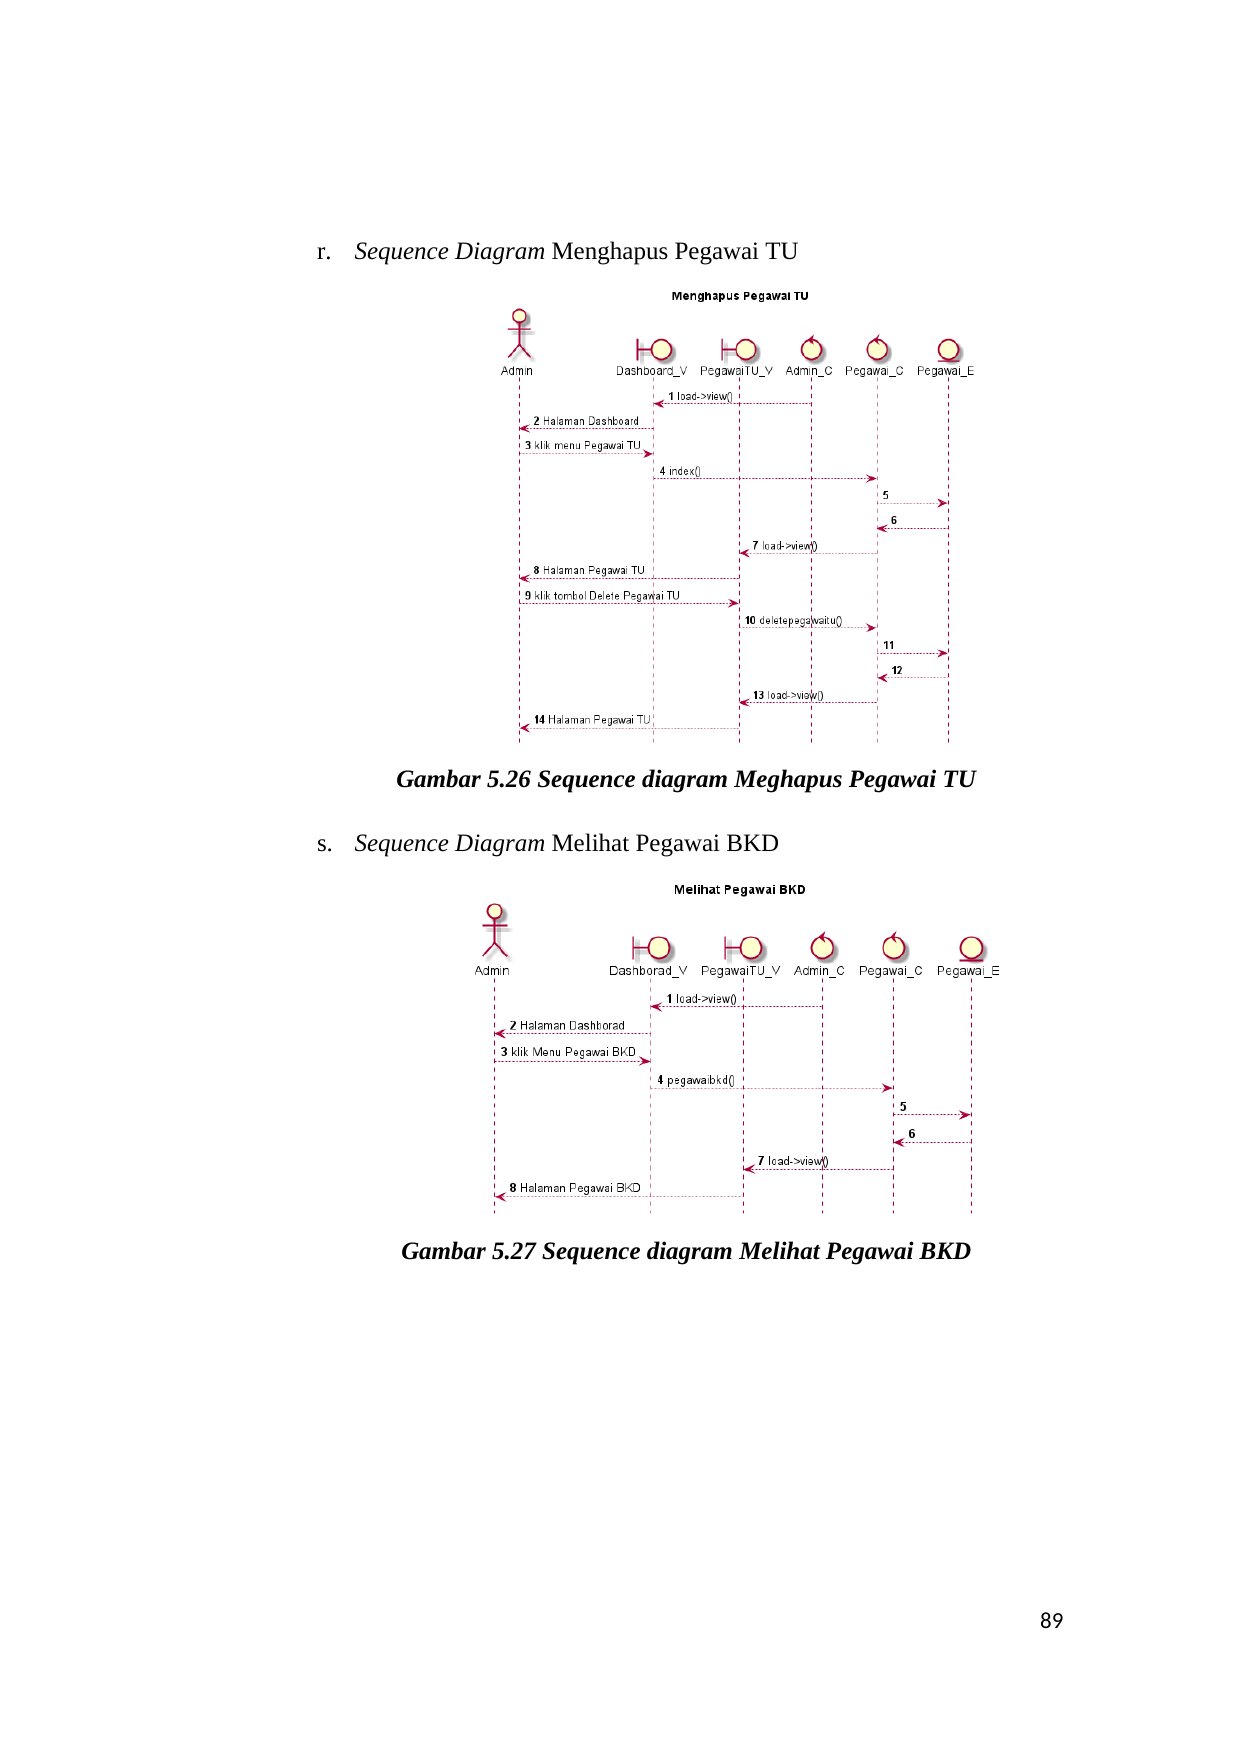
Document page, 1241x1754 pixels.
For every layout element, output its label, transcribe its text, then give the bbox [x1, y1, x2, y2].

text Gambar 5.27 Sequence diagram Melihat Pegawai BKD [311, 1236, 1063, 1265]
list Sequence Diagram Melihat Pegawai BKD [317, 828, 1063, 857]
picture [494, 279, 983, 751]
picture [467, 871, 1009, 1222]
list Sequence Diagram Menghapus Pegawai TU [317, 236, 1063, 265]
text Gambar 5.26 Sequence diagram Meghapus Pegawai TU [311, 764, 1063, 793]
